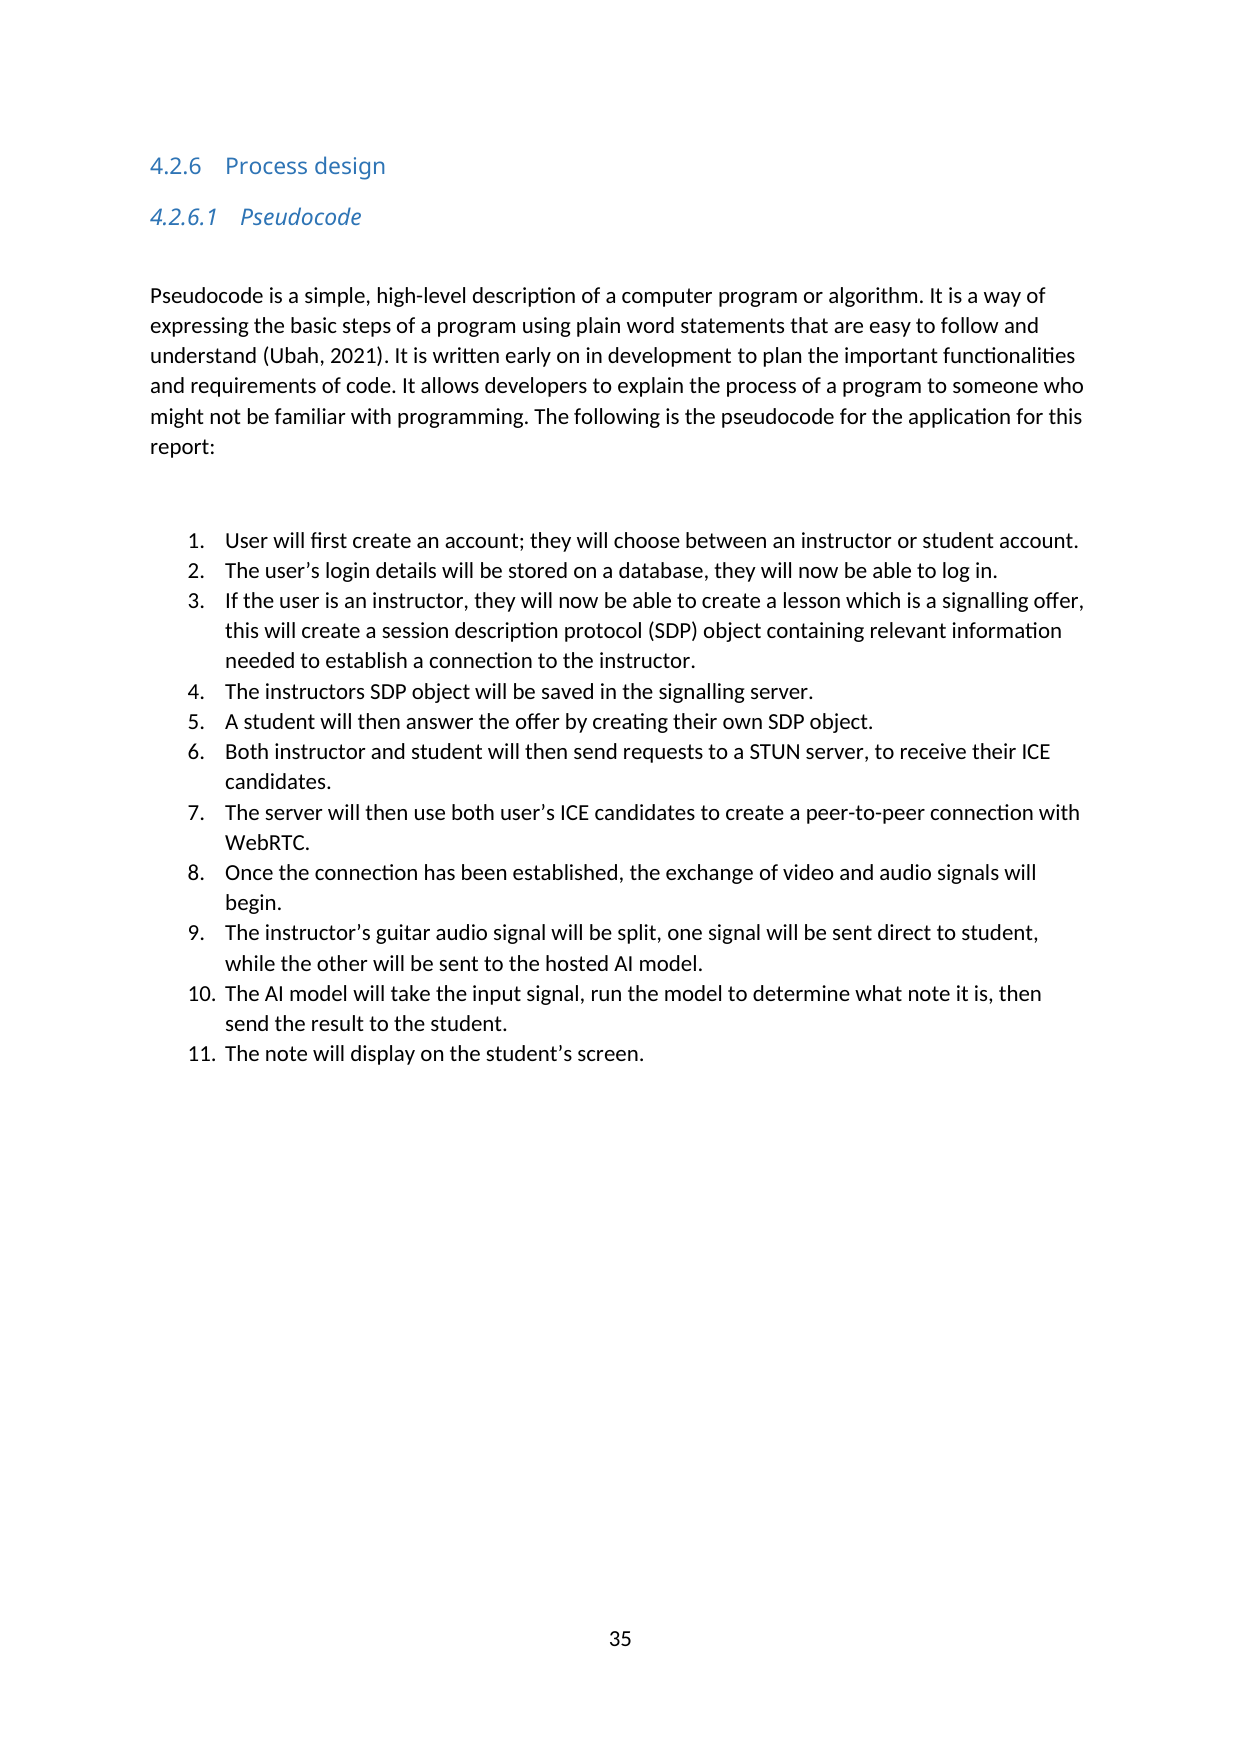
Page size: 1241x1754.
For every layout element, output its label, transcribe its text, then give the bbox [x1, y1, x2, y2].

list If the user is an instructor, they will now be able to create a lesson which is a signalling offer, this will create a session description protocol (SDP) object containing relevant information needed to establish a connection to the instructor. [187, 586, 1090, 675]
list The user’s login details will be stored on a database, they will now be able to log in. [187, 556, 1090, 584]
list Once the connection has been established, the exchange of video and audio signals will begin. [187, 858, 1090, 916]
list The note will display on the student’s screen. [187, 1039, 1090, 1067]
list A student will then answer the offer by creating their own SDP object. [187, 707, 1090, 735]
list Both instructor and student will then send requests to a STUN server, to receive their ICE candidates. [187, 737, 1090, 796]
subtitle Process design [150, 150, 1090, 181]
list User will first create an account; they will choose between an instructor or student account. [187, 526, 1090, 554]
list The server will then use both user’s ICE candidates to create a peer-to-peer connection with WebRTC. [187, 798, 1090, 856]
list The AI model will take the input signal, run the model to determine what note it is, then send the result to the student. [187, 979, 1090, 1037]
list The instructors SDP object will be saved in the signalling server. [187, 677, 1090, 705]
list The instructor’s guitar audio signal will be split, one signal will be sent direct to student, while the other will be sent to the hosted AI model. [187, 918, 1090, 977]
subtitle Pseudocode [150, 200, 1090, 232]
text Pseudocode is a simple, high-level description of a computer program or algorithm. It is a way of expressing the basic steps of a program using plain word statements that are easy to follow and understand . It is written early on in development to plan the important functionalities and requirements of code. It allows developers to explain the process of a program to someone who might not be familiar with programming. The following is the pseudocode for the application for this report: [150, 281, 1090, 460]
